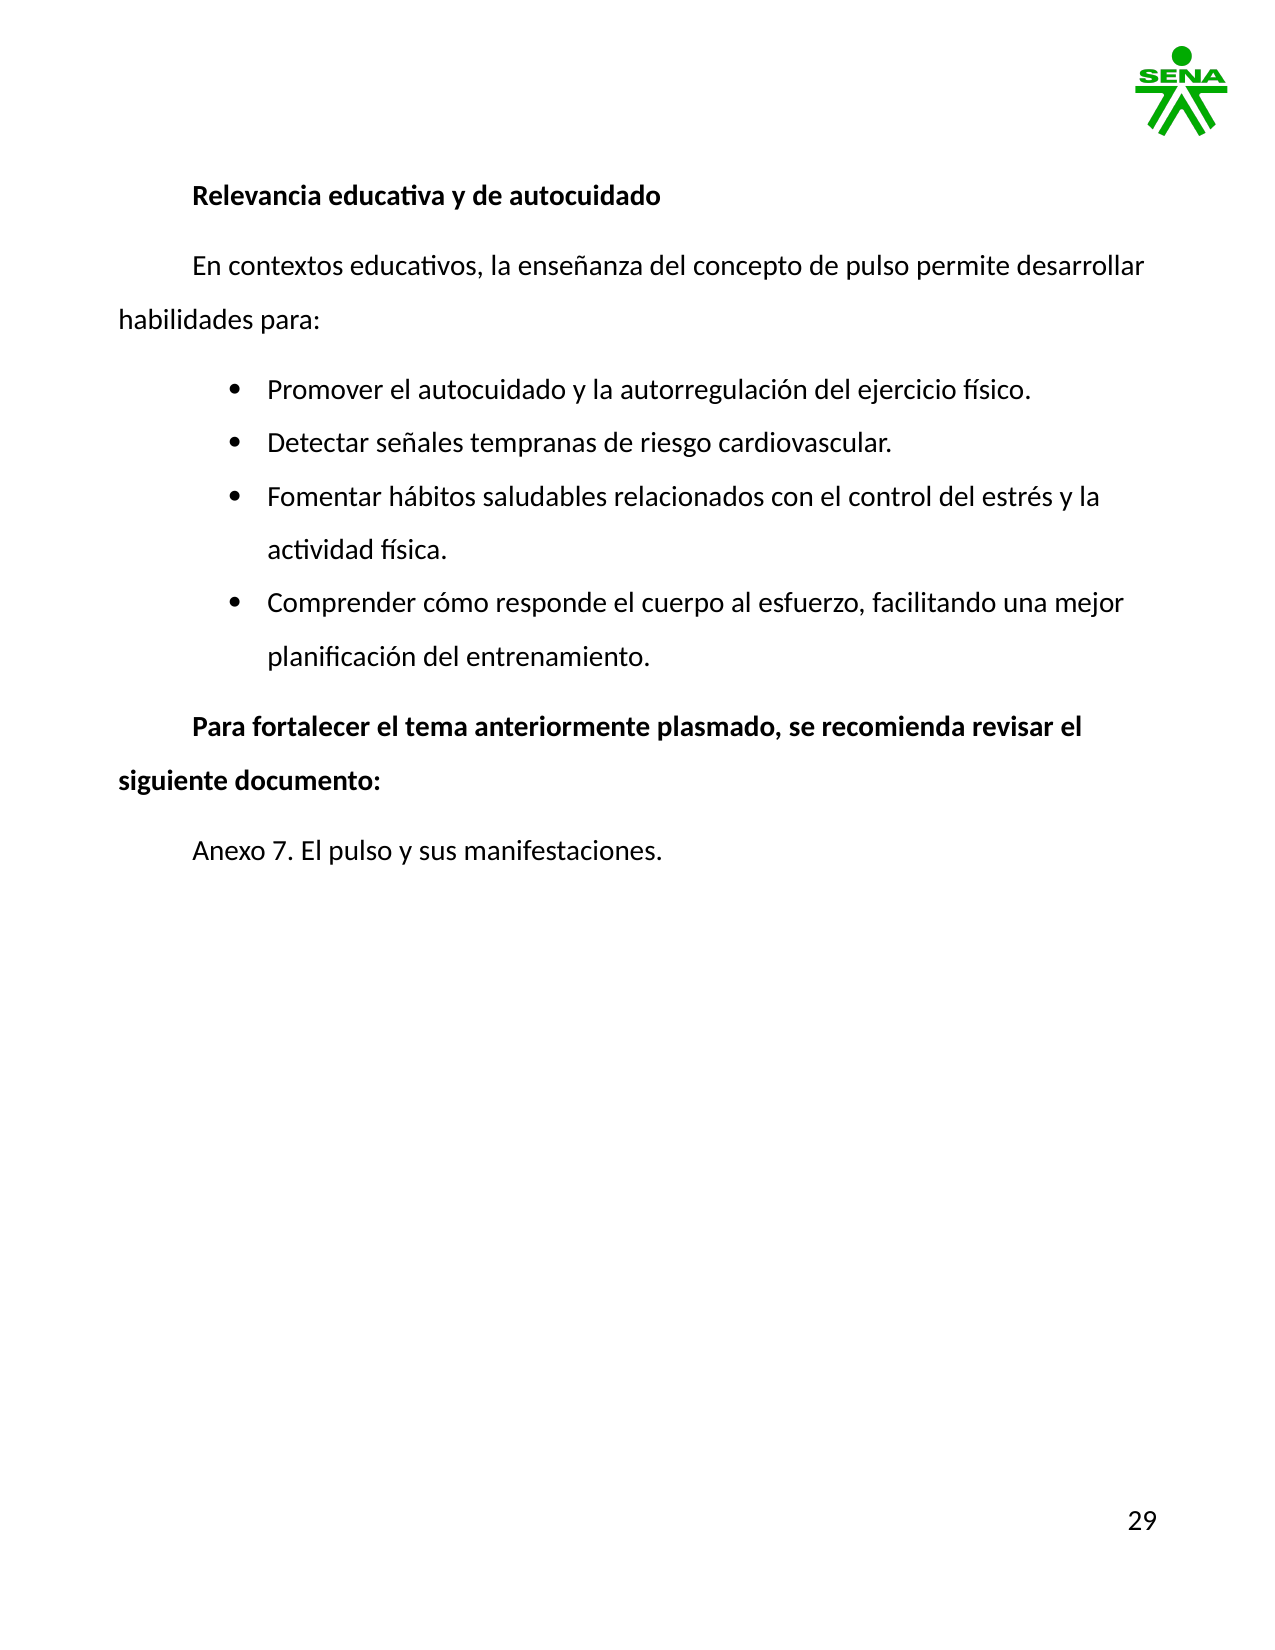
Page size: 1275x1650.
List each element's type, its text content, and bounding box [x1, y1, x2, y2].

list Promover el autocuidado y la autorregulación del ejercicio físico. [229, 371, 1157, 406]
text Relevancia educativa y de autocuidado [118, 177, 1157, 213]
text Anexo 7. El pulso y sus manifestaciones. [118, 832, 1157, 867]
text En contextos educativos, la enseñanza del concepto de pulso permite desarrollar habilidades para: [118, 247, 1157, 336]
list Detectar señales tempranas de riesgo cardiovascular. [229, 424, 1157, 460]
list Comprender cómo responde el cuerpo al esfuerzo, facilitando una mejor planificación del entrenamiento. [229, 584, 1157, 674]
text Para fortalecer el tema anteriormente plasmado, se recomienda revisar el siguiente documento: [118, 708, 1157, 797]
list Fomentar hábitos saludables relacionados con el control del estrés y la actividad física. [229, 478, 1157, 567]
picture [1135, 46, 1228, 136]
